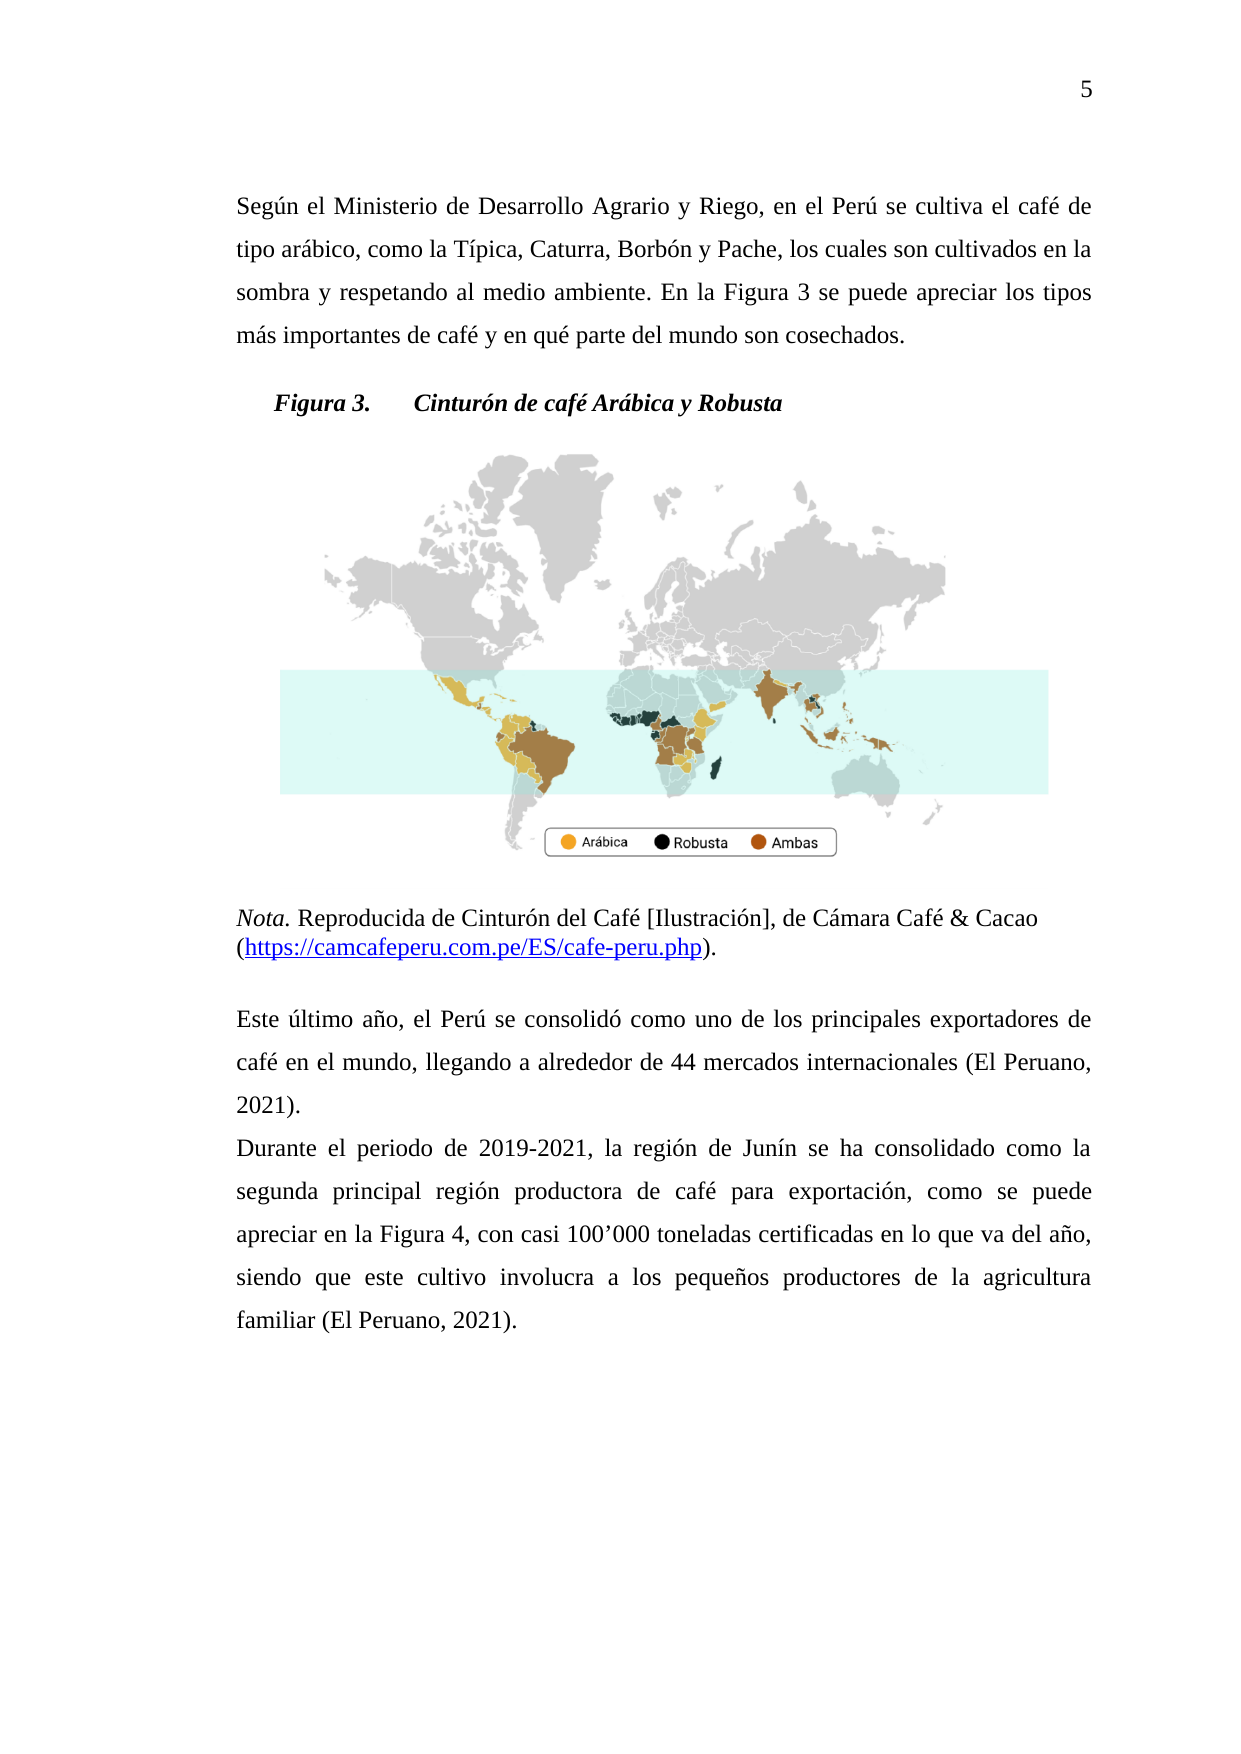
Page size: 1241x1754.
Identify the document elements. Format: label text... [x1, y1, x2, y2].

text Según el Ministerio de Desarrollo Agrario y Riego, en el Perú se cultiva el café de tipo arábico, como la Típica, Caturra, Borbón y Pache, los cuales son cultivados en la sombra y respetando al medio ambiente. En la Figura 3 se puede apreciar los tipos más importantes de café y en qué parte del mundo son cosechados. [236, 191, 1092, 349]
text Cinturón de café Arábica y Robusta [274, 388, 1092, 417]
text Nota. Reproducida de Cinturón del Café [Ilustración], de Cámara Café & Cacao (https://camcafeperu.com.pe/ES/cafe-peru.php). [236, 903, 1092, 961]
text Este último año, el Perú se consolidó como uno de los principales exportadores de café en el mundo, llegando a alrededor de 44 mercados internacionales (El Peruano, 2021). [236, 1004, 1092, 1119]
text Durante el periodo de 2019-2021, la región de Junín se ha consolidado como la segunda principal región productora de café para exportación, como se puede apreciar en la Figura 4, con casi 100’000 toneladas certificadas en lo que va del año, siendo que este cultivo involucra a los pequeños productores de la agricultura familiar (El Peruano, 2021). [236, 1133, 1092, 1334]
picture [280, 437, 1049, 889]
